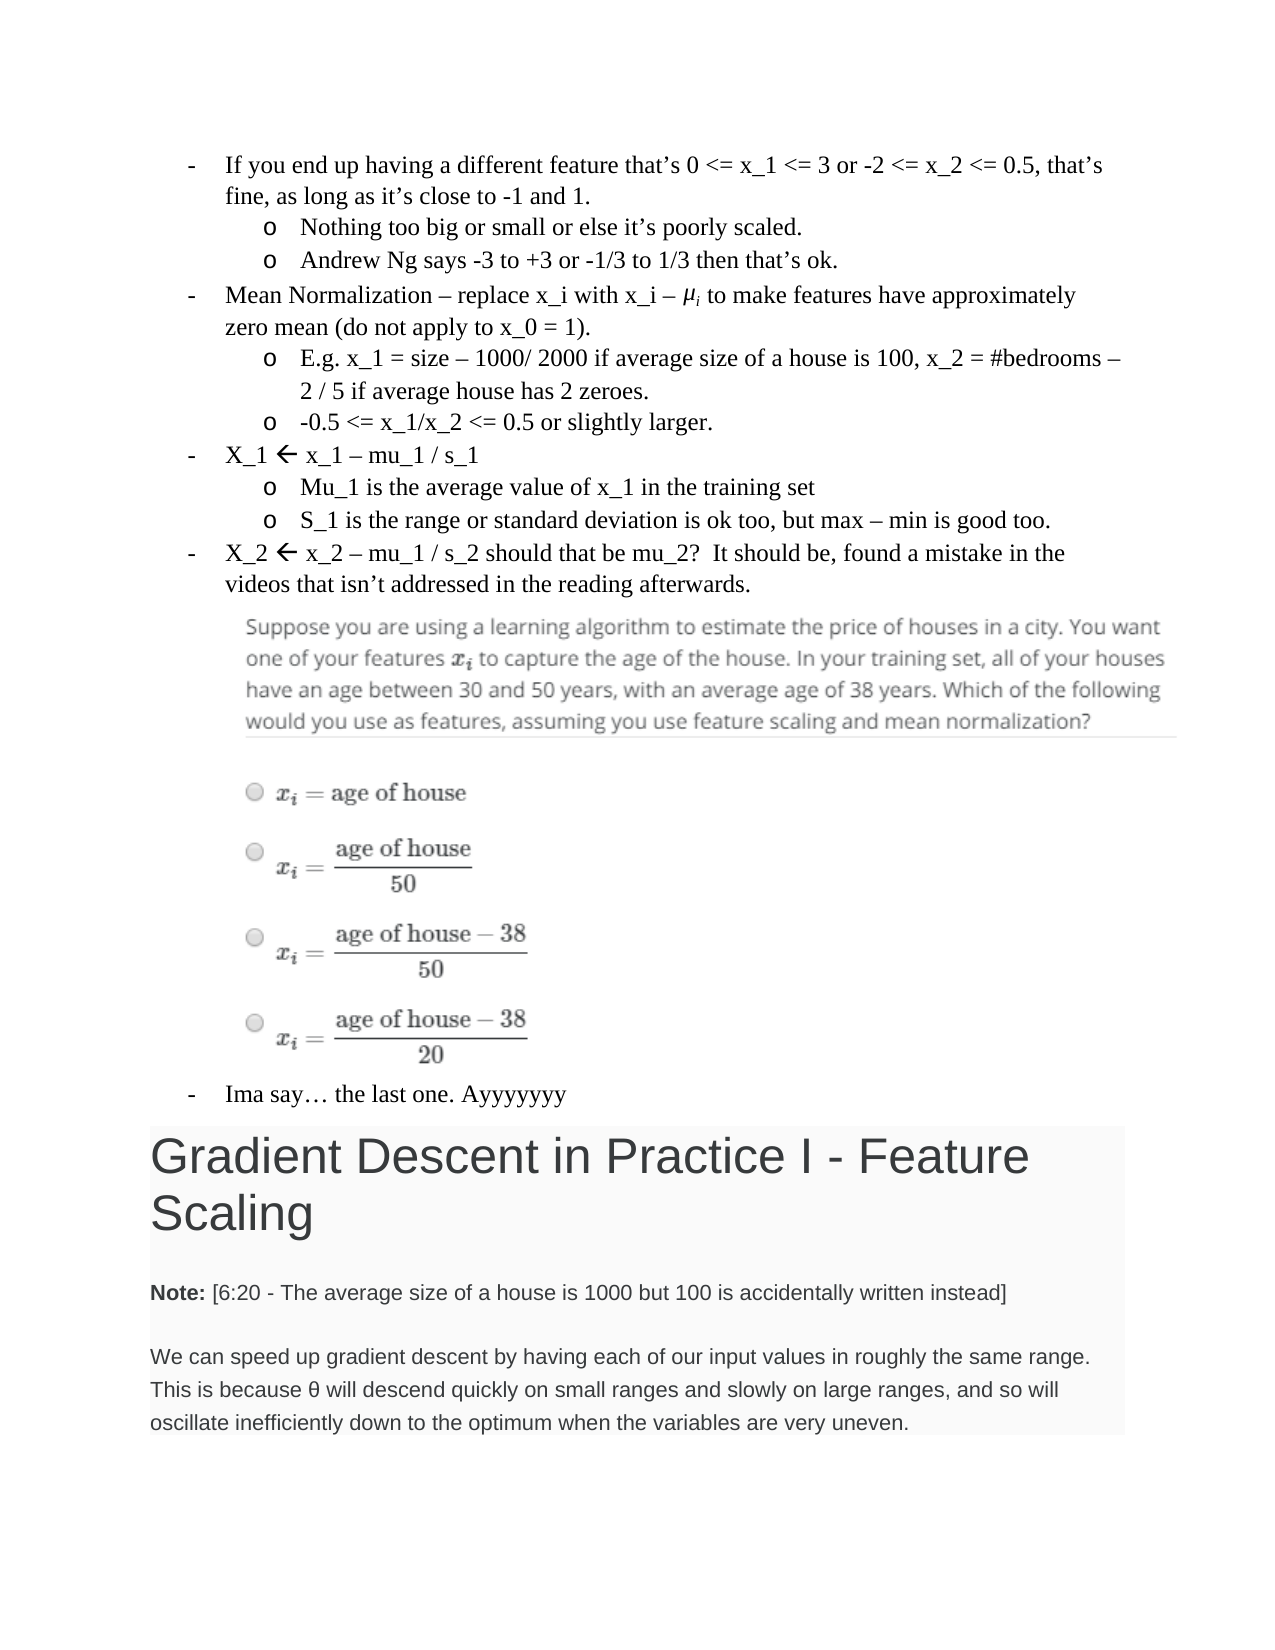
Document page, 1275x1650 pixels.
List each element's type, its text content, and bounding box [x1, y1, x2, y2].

text We can speed up gradient descent by having each of our input values in roughly the same range. This is because θ will descend quickly on small ranges and slowly on large ranges, and so will oscillate inefficiently down to the optimum when the variables are very uneven. [150, 1337, 1125, 1435]
subtitle Gradient Descent in Practice I - Feature Scaling [150, 1126, 1125, 1241]
text Note: [6:20 - The average size of a house is 1000 but 100 is accidentally written instead] [150, 1273, 1125, 1305]
list Mu_1 is the average value of x_1 in the training set [262, 472, 1125, 502]
list X_1 x_1 – mu_1 / s_1 [187, 441, 1125, 469]
list S_1 is the range or standard deviation is ok too, but max – min is good too. [262, 505, 1125, 536]
list X_2 x_2 – mu_1 / s_2 should that be mu_2? It should be, found a mistake in the videos that isn’t addressed in the reading afterwards. [187, 538, 1125, 598]
picture [225, 600, 1200, 1077]
list Andrew Ng says -3 to +3 or -1/3 to 1/3 then that’s ok. [262, 245, 1125, 276]
list E.g. x_1 = size – 1000/ 2000 if average size of a house is 100, x_2 = #bedrooms – 2 / 5 if average house has 2 zeroes. [262, 343, 1125, 405]
list If you end up having a different feature that’s 0 <= x_1 <= 3 or -2 <= x_2 <= 0.5, that’s fine, as long as it’s close to -1 and 1. [187, 150, 1125, 210]
list Ima say… the last one. Ayyyyyyy [187, 1079, 1125, 1107]
list Mean Normalization – replace x_i with x_i – to make features have approximately zero mean (do not apply to x_0 = 1). [187, 278, 1125, 341]
list -0.5 <= x_1/x_2 <= 0.5 or slightly larger. [262, 407, 1125, 438]
list Nothing too big or small or else it’s poorly scaled. [262, 212, 1125, 243]
